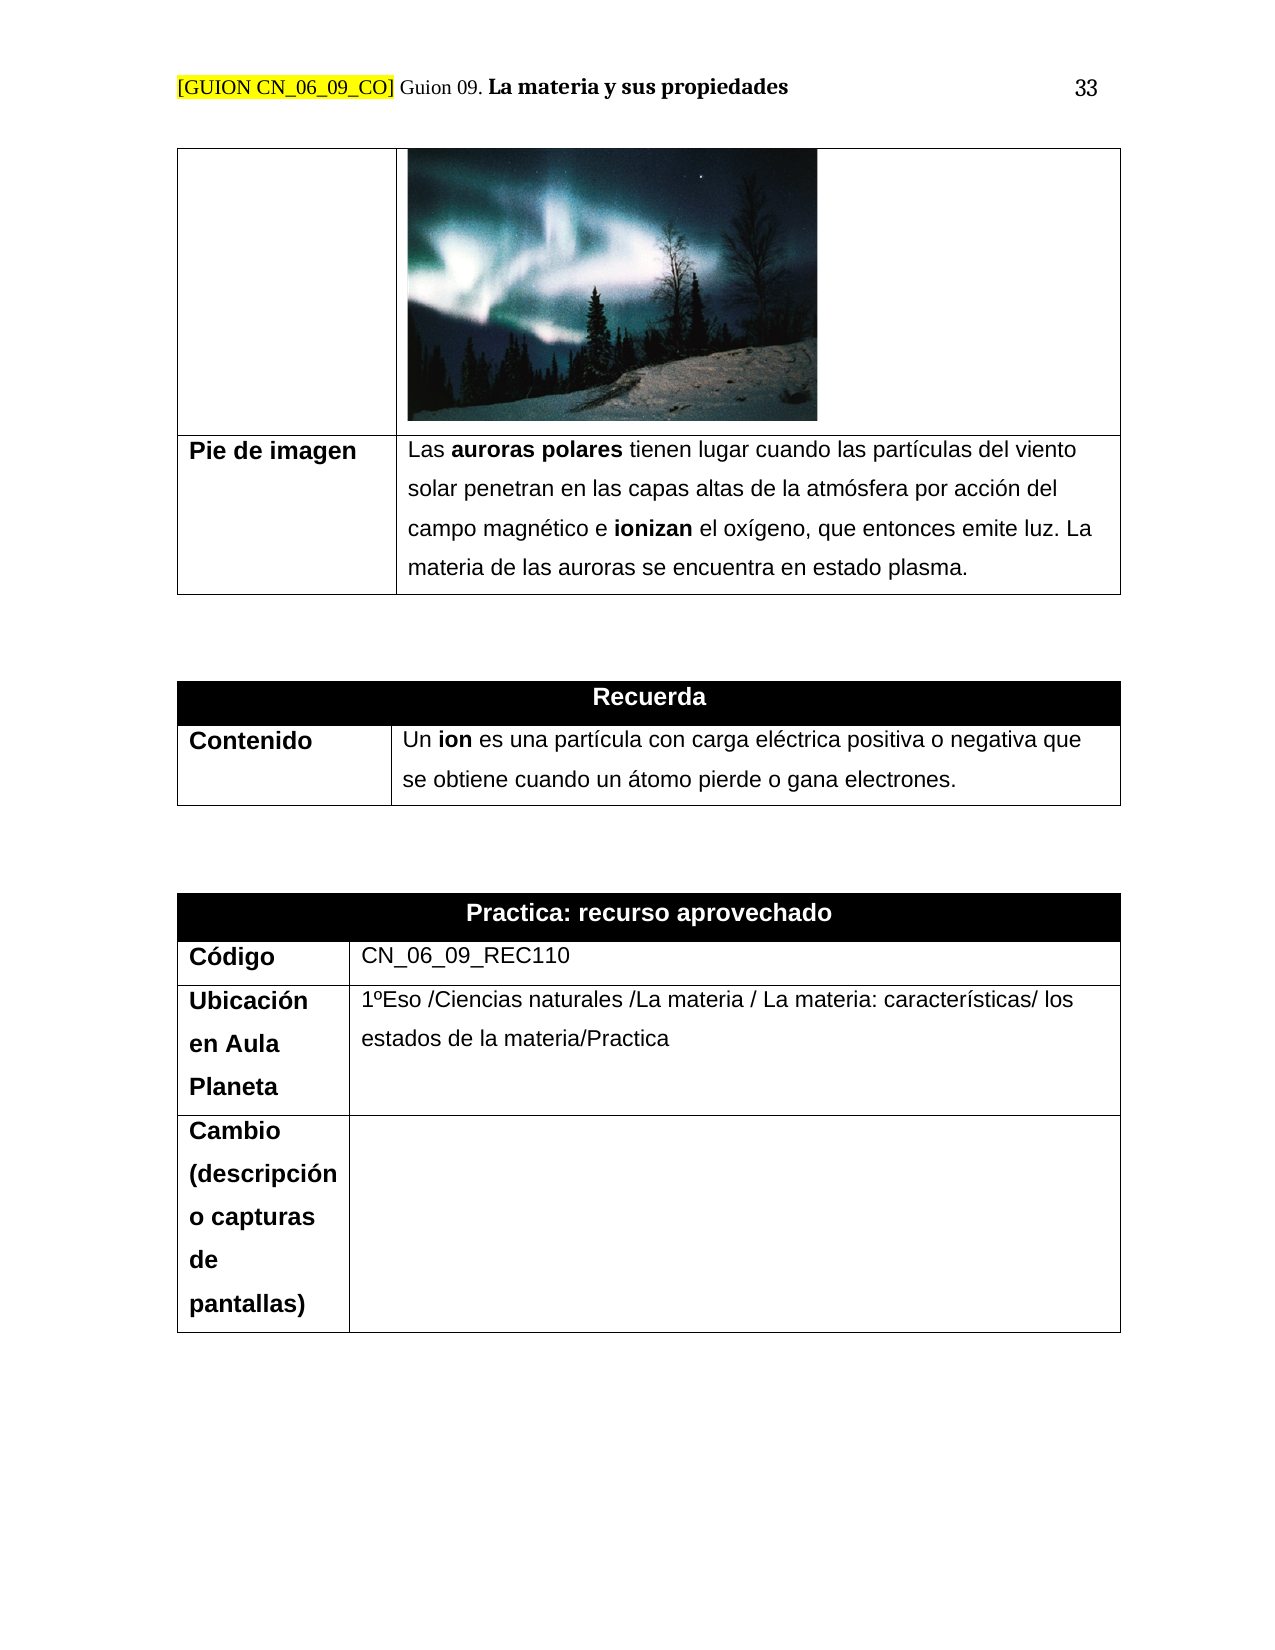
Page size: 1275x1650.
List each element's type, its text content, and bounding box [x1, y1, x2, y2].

table_cell CN_06_09_REC110N_06_09_CO_REC20 [350, 942, 1120, 985]
picture [407, 148, 818, 421]
table_cell Contenido [178, 726, 391, 805]
table_cell Las auroras polares tienen lugar cuando las partículas del viento solar penetran en las capas altas de la atmósfera por acción del campo magnético e ionizan el oxígeno, que entonces emite luz. La materia de las auroras se encuentra en estado plasma. [397, 436, 1120, 594]
table_cell Código [178, 942, 349, 985]
table_cell Un ion es una partícula con carga eléctrica positiva o negativa que se obtiene cuando un átomo pierde o gana electrones. [392, 726, 1120, 805]
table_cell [178, 1116, 349, 1332]
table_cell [397, 149, 1120, 435]
table_cell [350, 1116, 1120, 1332]
table_cell Ubicación en Aula Planeta [178, 986, 349, 1115]
table_header Practica: recurso aprovechado [178, 894, 1120, 941]
table_cell 1ºEso /Ciencias naturales /La materia / La materia: características/ los estados de la materia/Practica [350, 986, 1120, 1115]
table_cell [178, 149, 396, 435]
table_header Recuerda [178, 682, 1120, 725]
table_cell Pie de imagen [178, 436, 396, 594]
